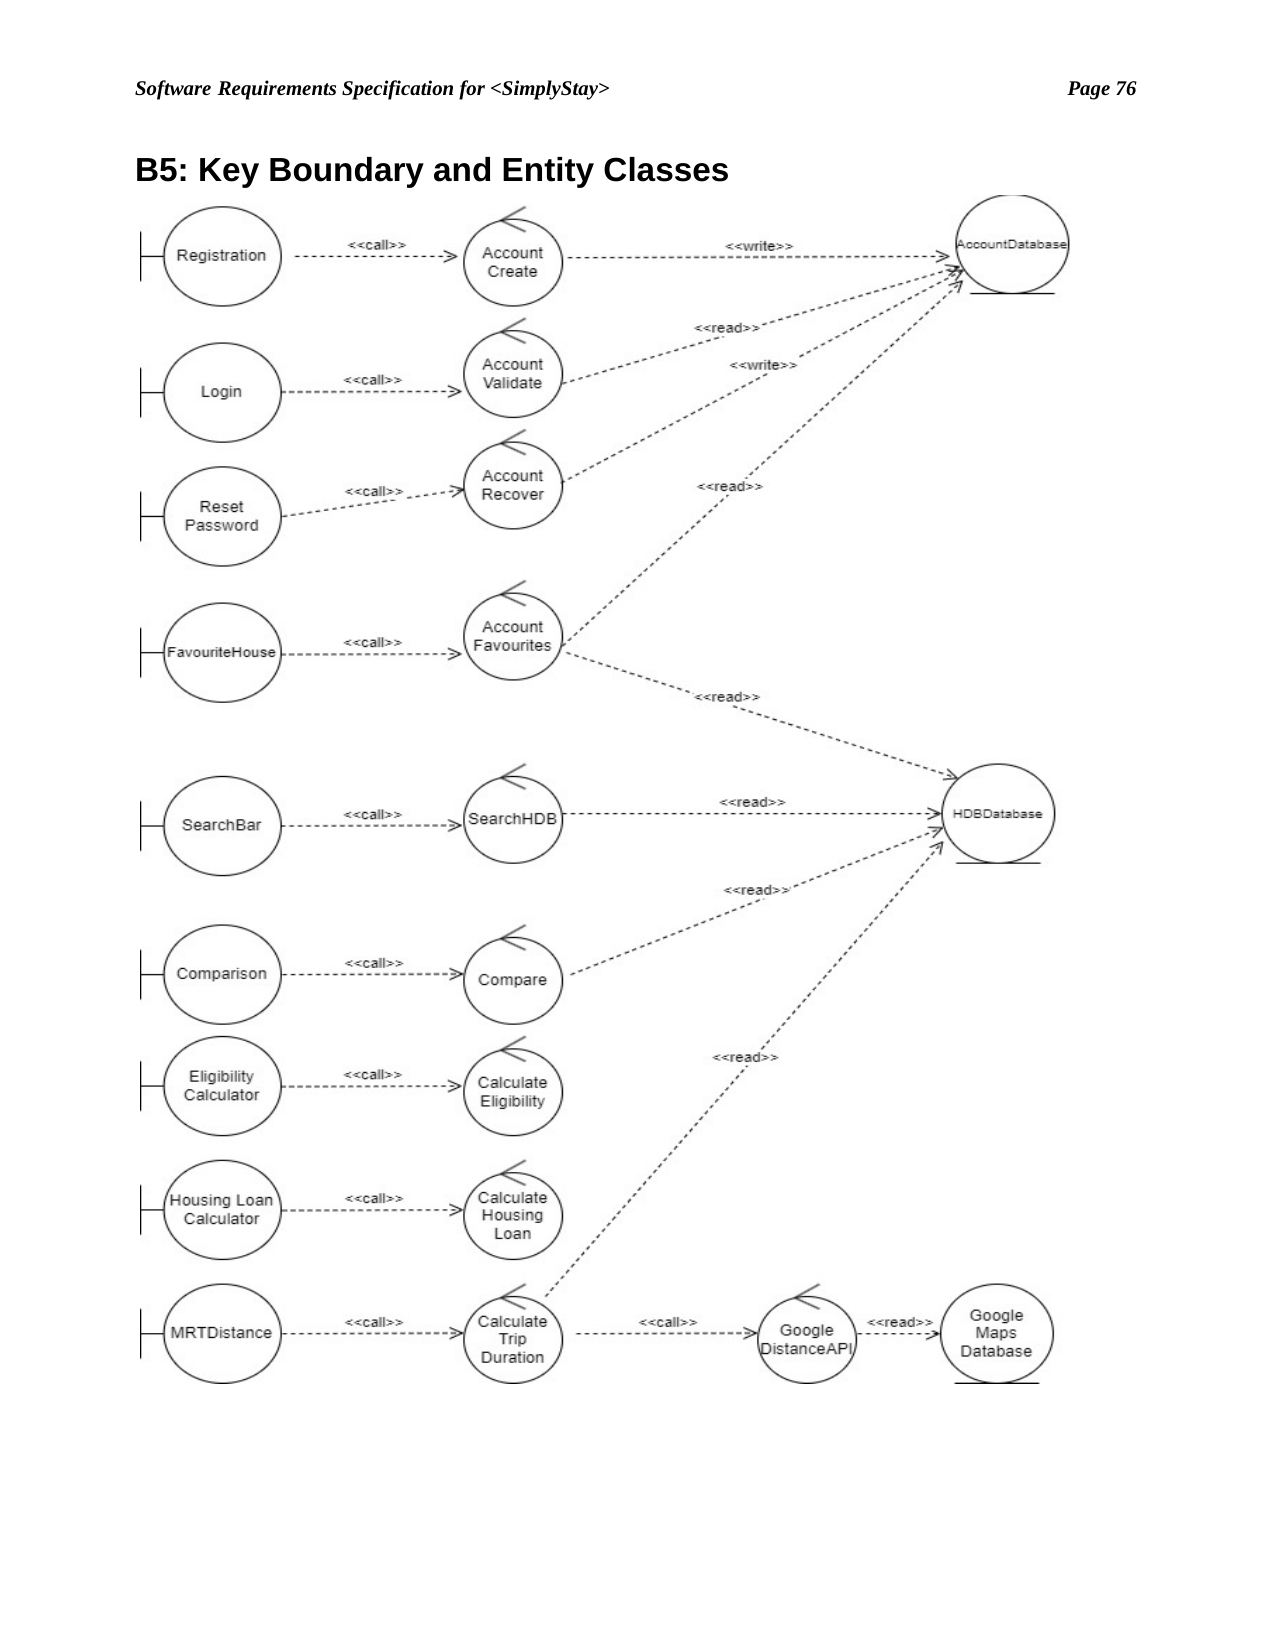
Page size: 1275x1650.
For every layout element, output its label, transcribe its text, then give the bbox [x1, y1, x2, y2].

picture [140, 195, 1071, 1384]
subtitle B5: Key Boundary and Entity Classes [135, 150, 1140, 188]
